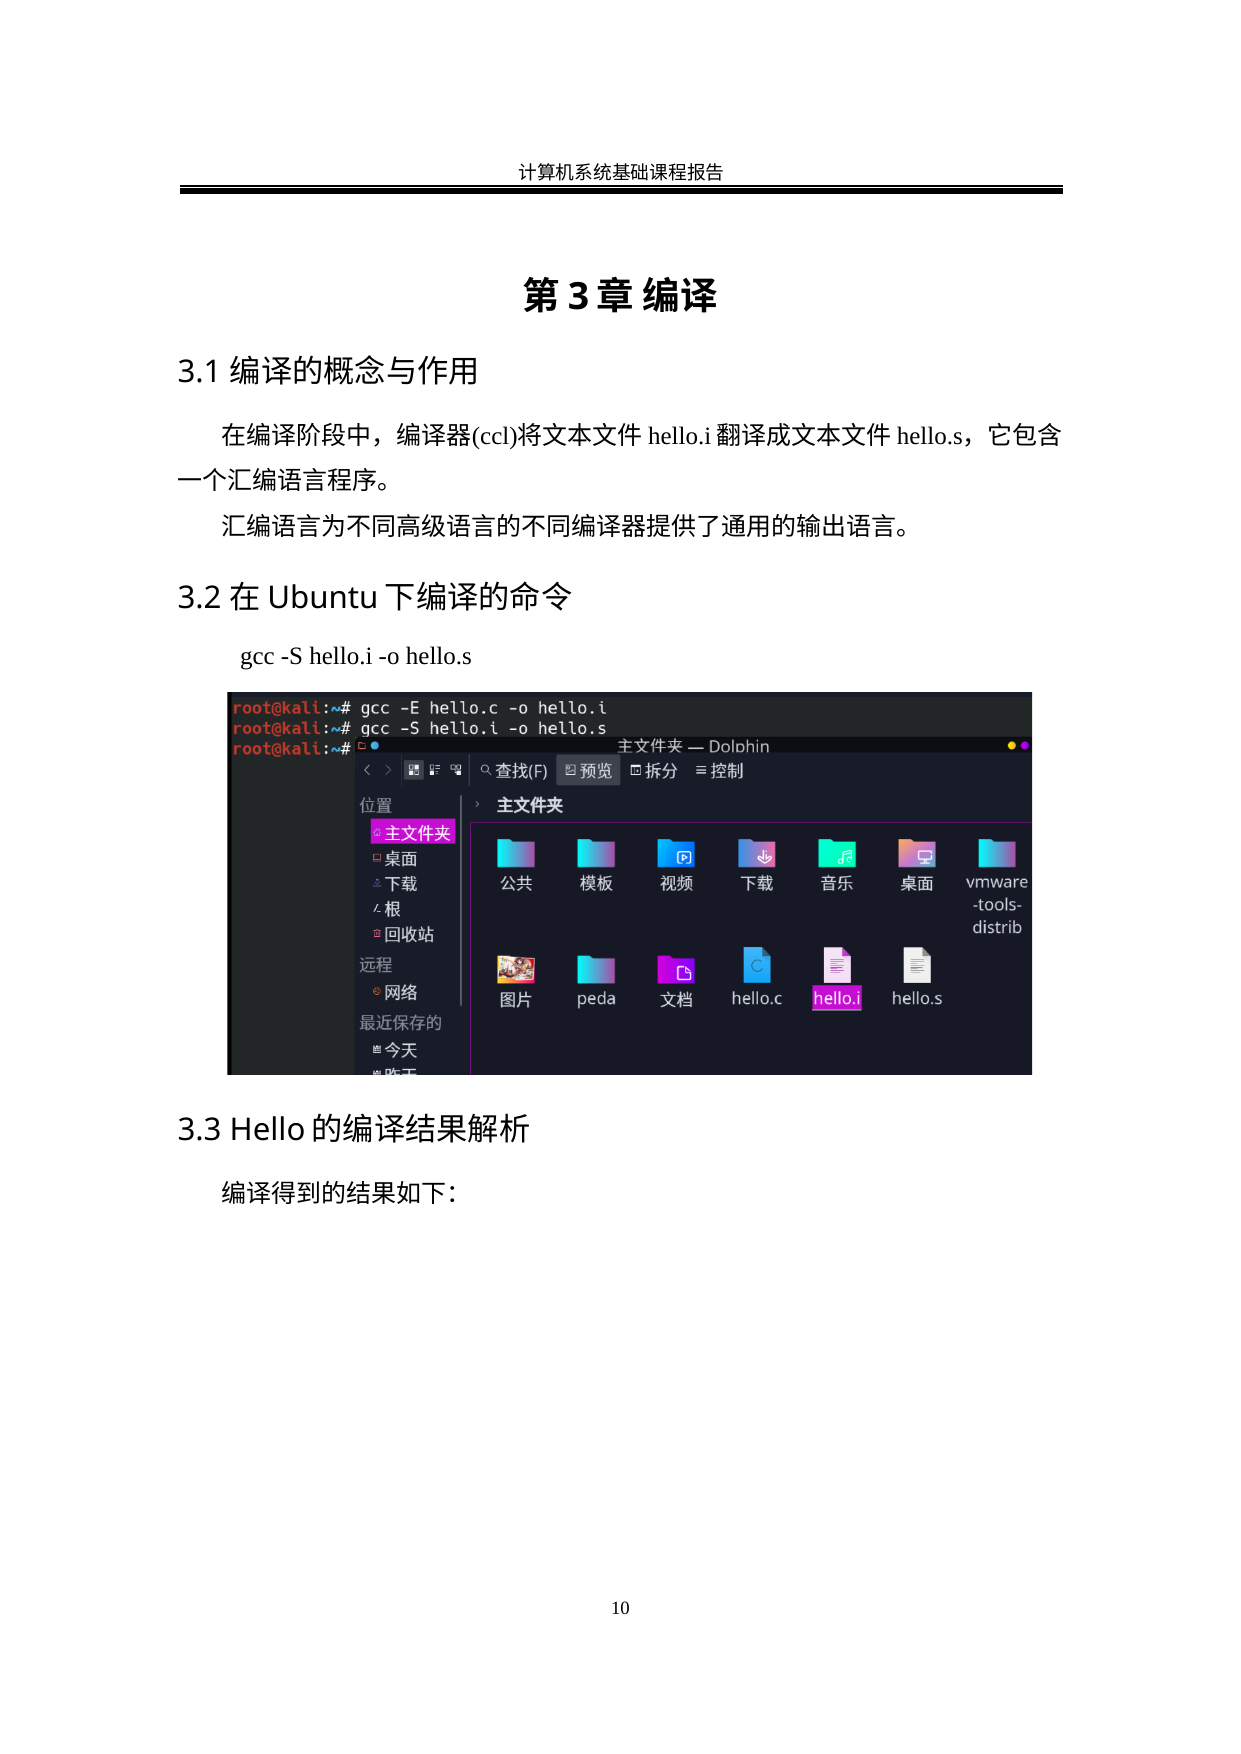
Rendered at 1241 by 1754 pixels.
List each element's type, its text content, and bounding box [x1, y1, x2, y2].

subtitle 3.3 Hello的编译结果解析 [177, 1109, 1063, 1149]
text 编译得到的结果如下： [177, 1174, 1063, 1210]
text 汇编语言为不同高级语言的不同编译器提供了通用的输出语言。 [177, 506, 1063, 542]
text 在编译阶段中，编译器(ccl)将文本文件hello.i翻译成文本文件hello.s，它包含一个汇编语言程序。 [177, 415, 1063, 497]
picture [227, 692, 1033, 1075]
subtitle 第3章 编译 [177, 242, 1063, 326]
subtitle 3.1 编译的概念与作用 [177, 351, 1063, 390]
subtitle 3.2 在Ubuntu下编译的命令 [177, 576, 1063, 616]
text gcc -S hello.i -o hello.s [227, 641, 1063, 670]
